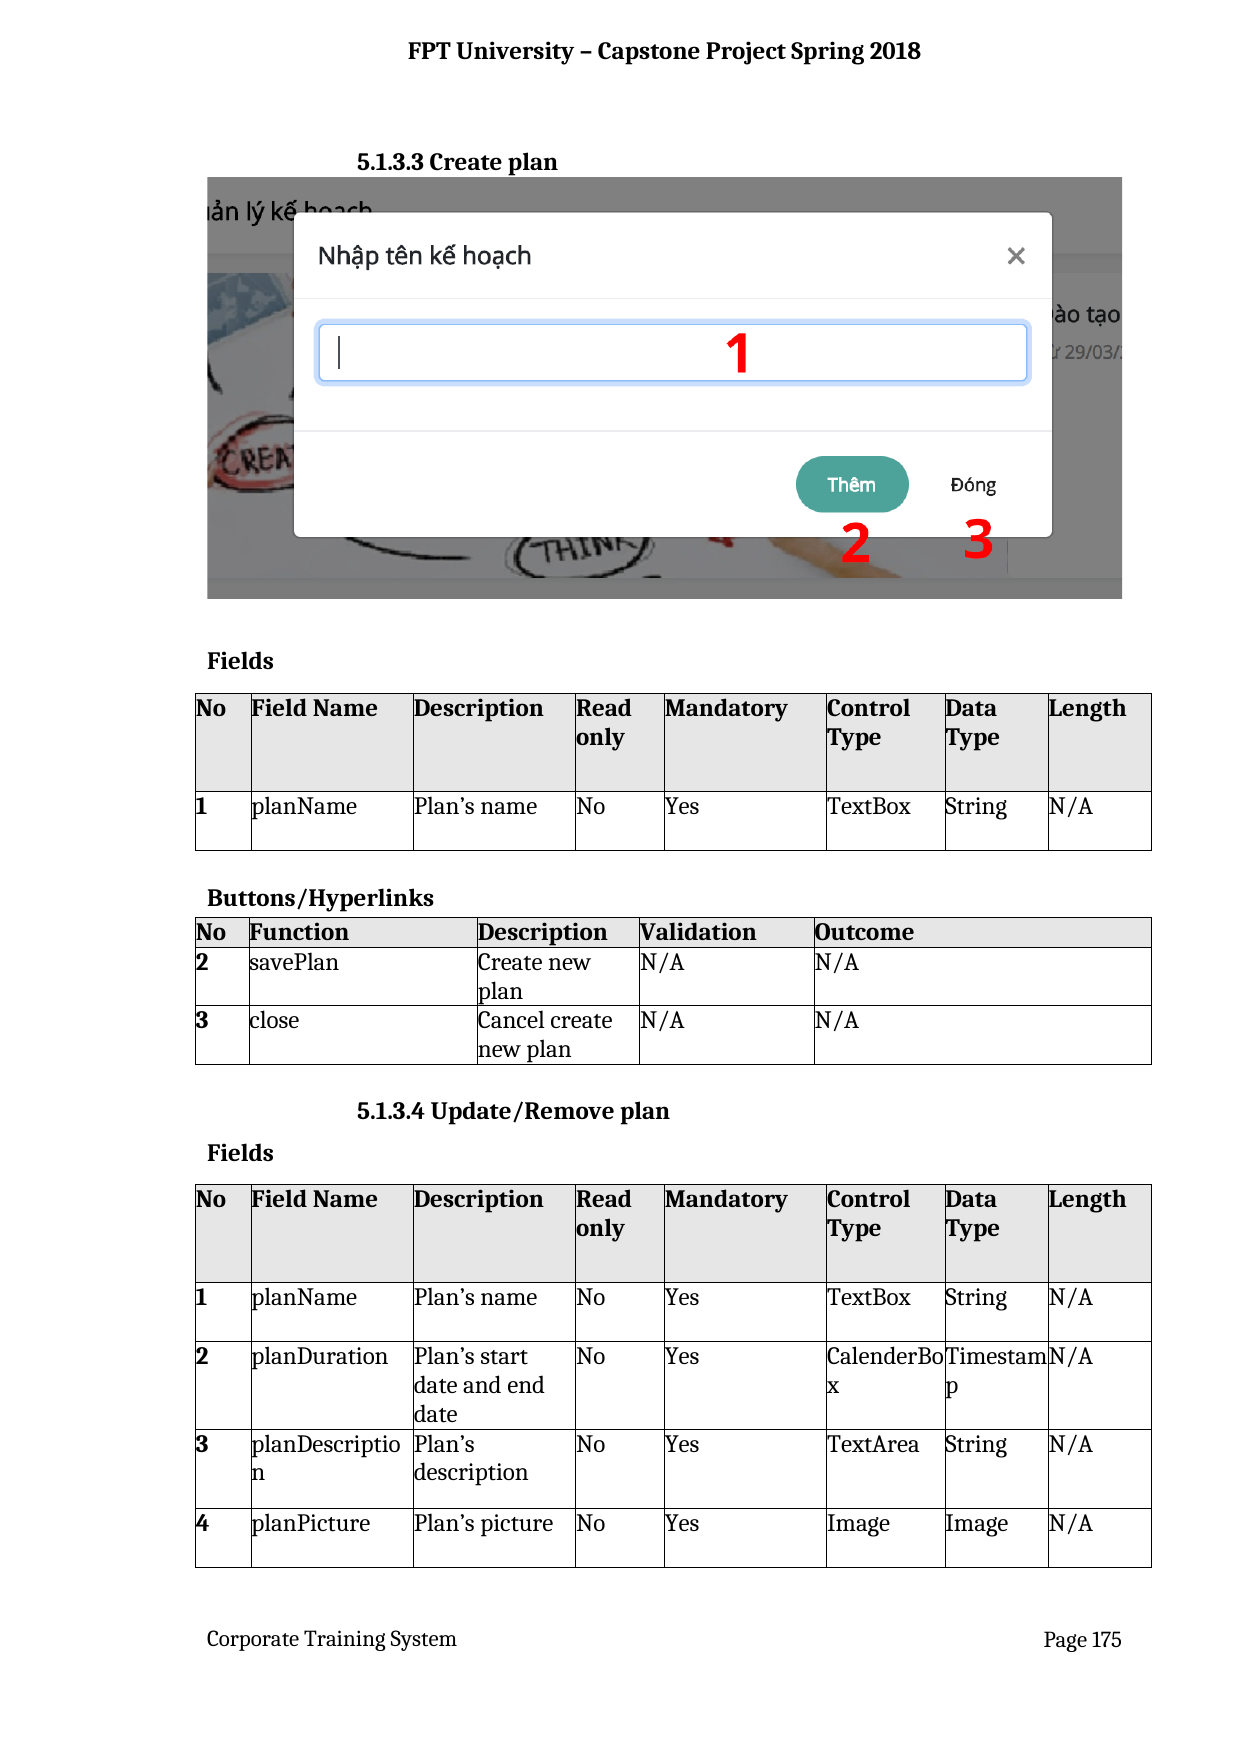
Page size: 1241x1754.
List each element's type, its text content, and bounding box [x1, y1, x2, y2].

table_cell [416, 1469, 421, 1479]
picture [207, 177, 1123, 599]
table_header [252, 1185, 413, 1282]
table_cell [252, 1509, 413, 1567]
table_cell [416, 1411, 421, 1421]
subtitle 5.1.3.4 Update/Remove plan [357, 1097, 1124, 1126]
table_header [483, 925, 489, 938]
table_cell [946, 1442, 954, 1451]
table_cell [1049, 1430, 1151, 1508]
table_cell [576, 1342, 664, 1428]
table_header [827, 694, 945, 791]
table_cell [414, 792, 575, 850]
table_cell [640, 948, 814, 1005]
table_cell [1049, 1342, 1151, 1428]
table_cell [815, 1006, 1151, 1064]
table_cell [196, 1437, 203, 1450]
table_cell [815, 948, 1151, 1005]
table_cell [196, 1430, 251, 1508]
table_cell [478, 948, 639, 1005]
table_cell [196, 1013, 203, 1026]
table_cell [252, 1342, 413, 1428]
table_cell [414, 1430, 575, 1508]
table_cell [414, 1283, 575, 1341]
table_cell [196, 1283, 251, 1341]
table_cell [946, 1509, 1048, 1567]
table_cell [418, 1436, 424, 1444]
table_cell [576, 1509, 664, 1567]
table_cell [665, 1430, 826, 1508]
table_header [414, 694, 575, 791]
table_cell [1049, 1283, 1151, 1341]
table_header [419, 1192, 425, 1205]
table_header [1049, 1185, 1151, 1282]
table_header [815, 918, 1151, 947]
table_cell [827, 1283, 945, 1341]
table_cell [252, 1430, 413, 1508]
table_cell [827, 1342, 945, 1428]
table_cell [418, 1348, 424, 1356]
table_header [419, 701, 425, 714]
text Fields [207, 1138, 1122, 1167]
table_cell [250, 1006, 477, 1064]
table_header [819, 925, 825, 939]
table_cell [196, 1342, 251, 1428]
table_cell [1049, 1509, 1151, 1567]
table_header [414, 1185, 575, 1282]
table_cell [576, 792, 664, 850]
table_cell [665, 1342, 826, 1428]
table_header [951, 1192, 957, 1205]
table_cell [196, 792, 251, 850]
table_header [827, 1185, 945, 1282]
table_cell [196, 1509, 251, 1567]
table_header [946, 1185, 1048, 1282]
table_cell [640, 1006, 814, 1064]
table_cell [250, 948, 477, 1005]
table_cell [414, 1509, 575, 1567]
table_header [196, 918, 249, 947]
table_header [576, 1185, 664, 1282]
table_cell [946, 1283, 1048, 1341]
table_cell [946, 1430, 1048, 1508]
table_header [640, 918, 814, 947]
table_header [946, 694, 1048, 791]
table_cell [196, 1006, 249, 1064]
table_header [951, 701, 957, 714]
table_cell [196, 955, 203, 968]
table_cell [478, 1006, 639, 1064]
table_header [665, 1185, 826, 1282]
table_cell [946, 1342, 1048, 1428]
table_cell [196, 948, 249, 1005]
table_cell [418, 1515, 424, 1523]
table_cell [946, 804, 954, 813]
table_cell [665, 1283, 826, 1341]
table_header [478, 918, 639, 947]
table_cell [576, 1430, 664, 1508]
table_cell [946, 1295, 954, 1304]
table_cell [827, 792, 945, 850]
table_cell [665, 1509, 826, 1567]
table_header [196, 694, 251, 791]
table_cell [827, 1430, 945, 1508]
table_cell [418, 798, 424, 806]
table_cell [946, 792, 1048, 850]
text Fields [207, 647, 1122, 676]
subtitle 5.1.3.3 Create plan [357, 148, 1124, 176]
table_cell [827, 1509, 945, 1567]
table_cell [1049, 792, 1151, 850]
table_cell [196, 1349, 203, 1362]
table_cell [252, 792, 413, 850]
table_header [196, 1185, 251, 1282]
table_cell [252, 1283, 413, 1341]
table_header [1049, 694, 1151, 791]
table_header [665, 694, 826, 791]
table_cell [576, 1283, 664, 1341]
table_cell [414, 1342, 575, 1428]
text Buttons/Hyperlinks [207, 884, 1122, 913]
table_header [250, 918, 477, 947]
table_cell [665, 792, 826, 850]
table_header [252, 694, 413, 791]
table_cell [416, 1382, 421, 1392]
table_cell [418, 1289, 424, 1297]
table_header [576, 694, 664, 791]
